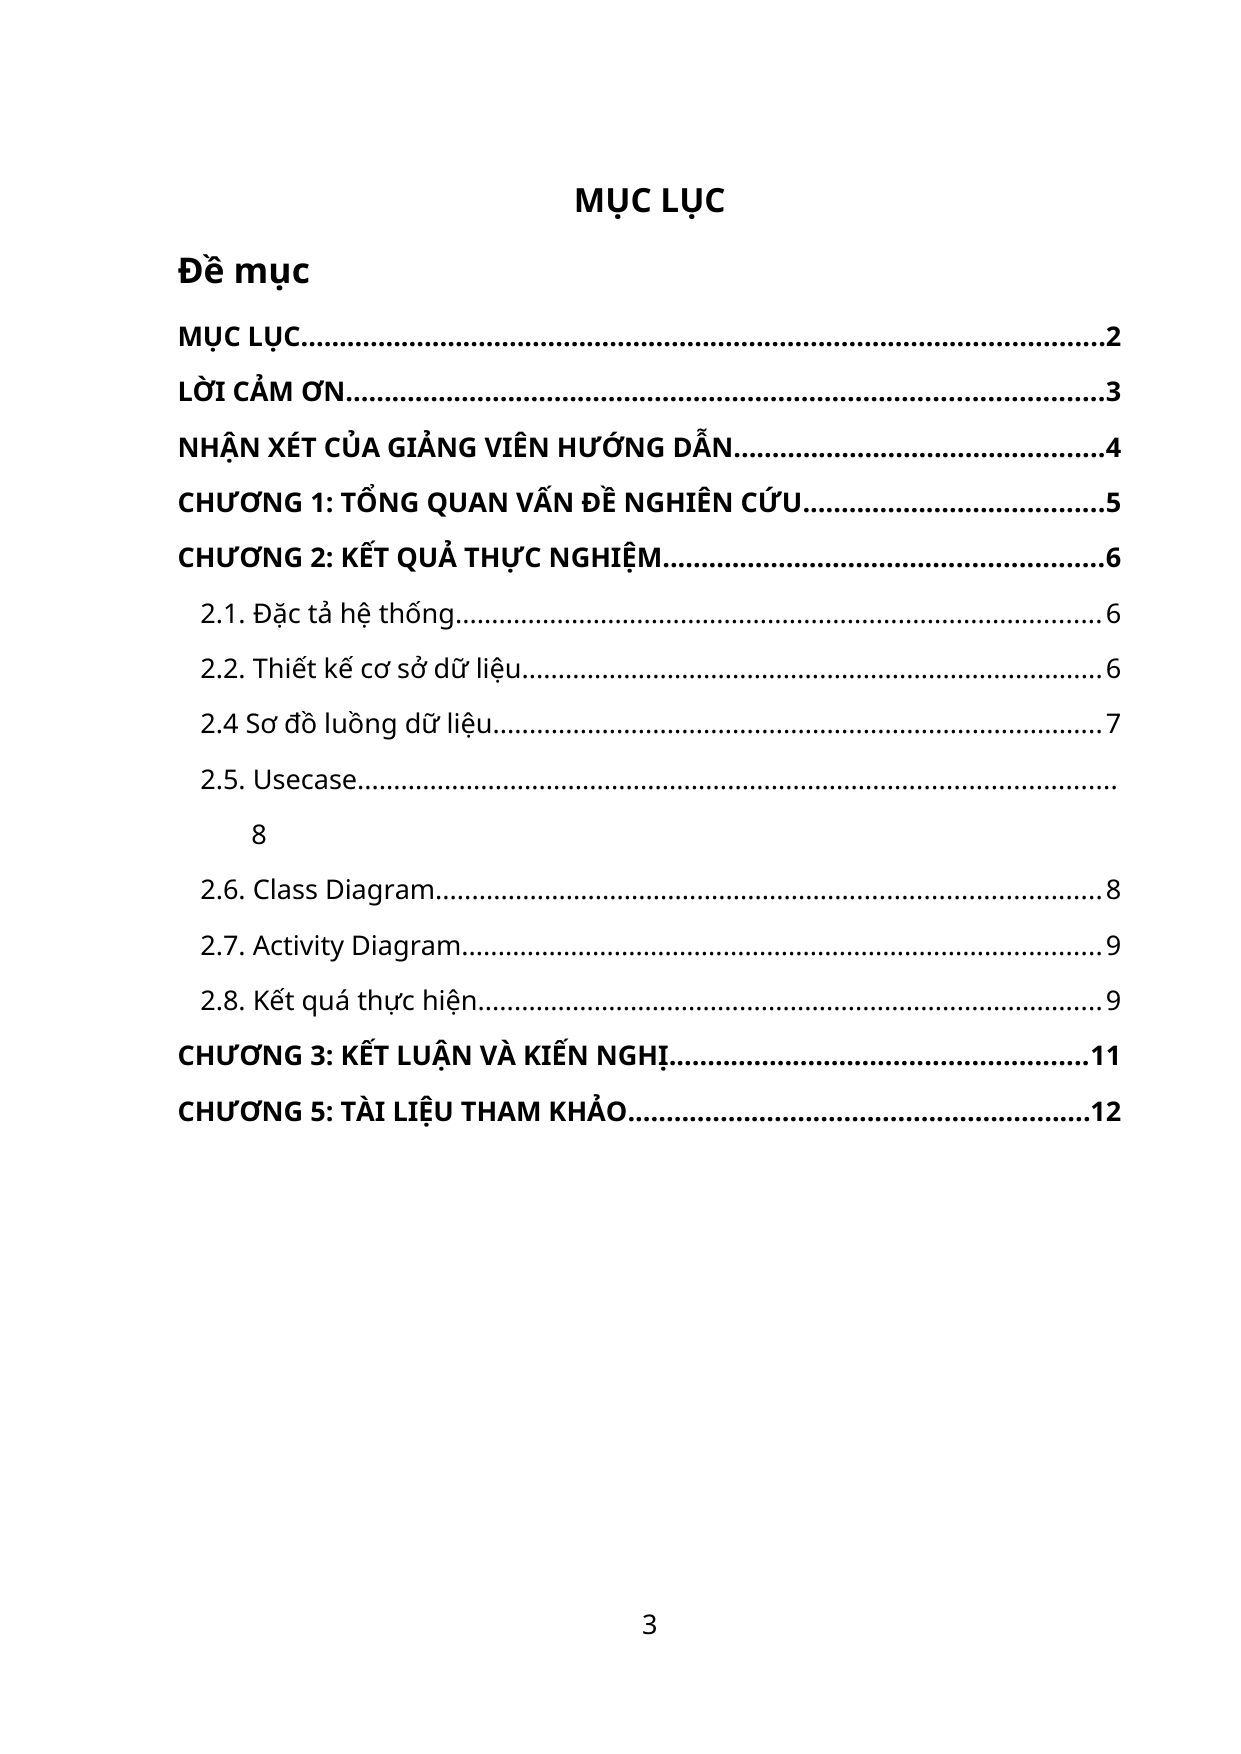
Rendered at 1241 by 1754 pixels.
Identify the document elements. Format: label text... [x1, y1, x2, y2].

subtitle MỤC LỤC [177, 177, 1122, 223]
